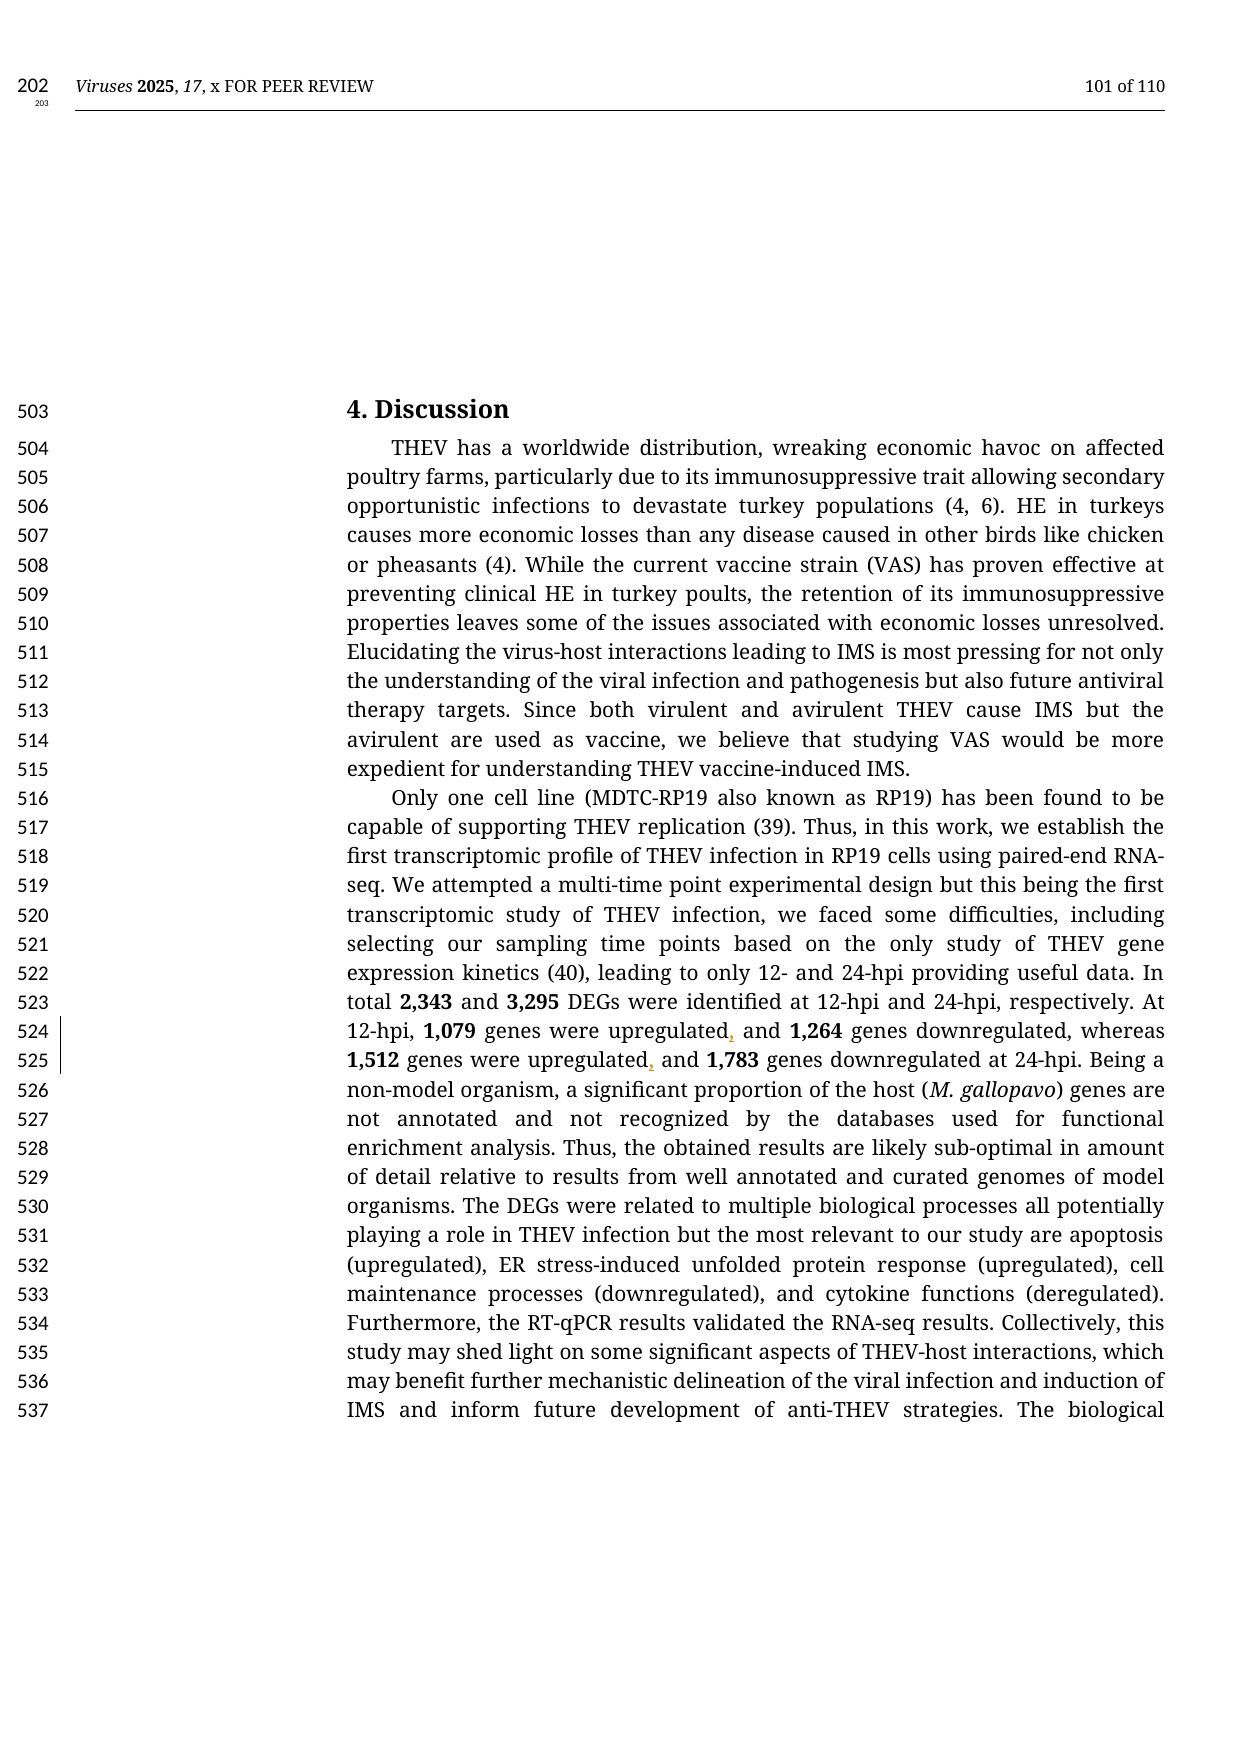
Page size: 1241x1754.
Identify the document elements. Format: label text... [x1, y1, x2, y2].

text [347, 782, 1165, 1424]
subtitle 4. Discussion [347, 392, 1165, 426]
text THEV has a worldwide distribution, wreaking economic havoc on affected poultry farms, particularly due to its immunosuppressive trait allowing secondary opportunistic infections to devastate turkey populations (4, 6). HE in turkeys causes more economic losses than any disease caused in other birds like chicken or pheasants (4). While the current vaccine strain (VAS) has proven effective at preventing clinical HE in turkey poults, the retention of its immunosuppressive properties leaves some of the issues associated with economic losses unresolved. Elucidating the virus-host interactions leading to IMS is most pressing for not only the understanding of the viral infection and pathogenesis but also future antiviral therapy targets. Since both virulent and avirulent THEV cause IMS but the avirulent are used as vaccine, we believe that studying VAS would be more expedient for understanding THEV vaccine-induced IMS. [347, 432, 1165, 782]
